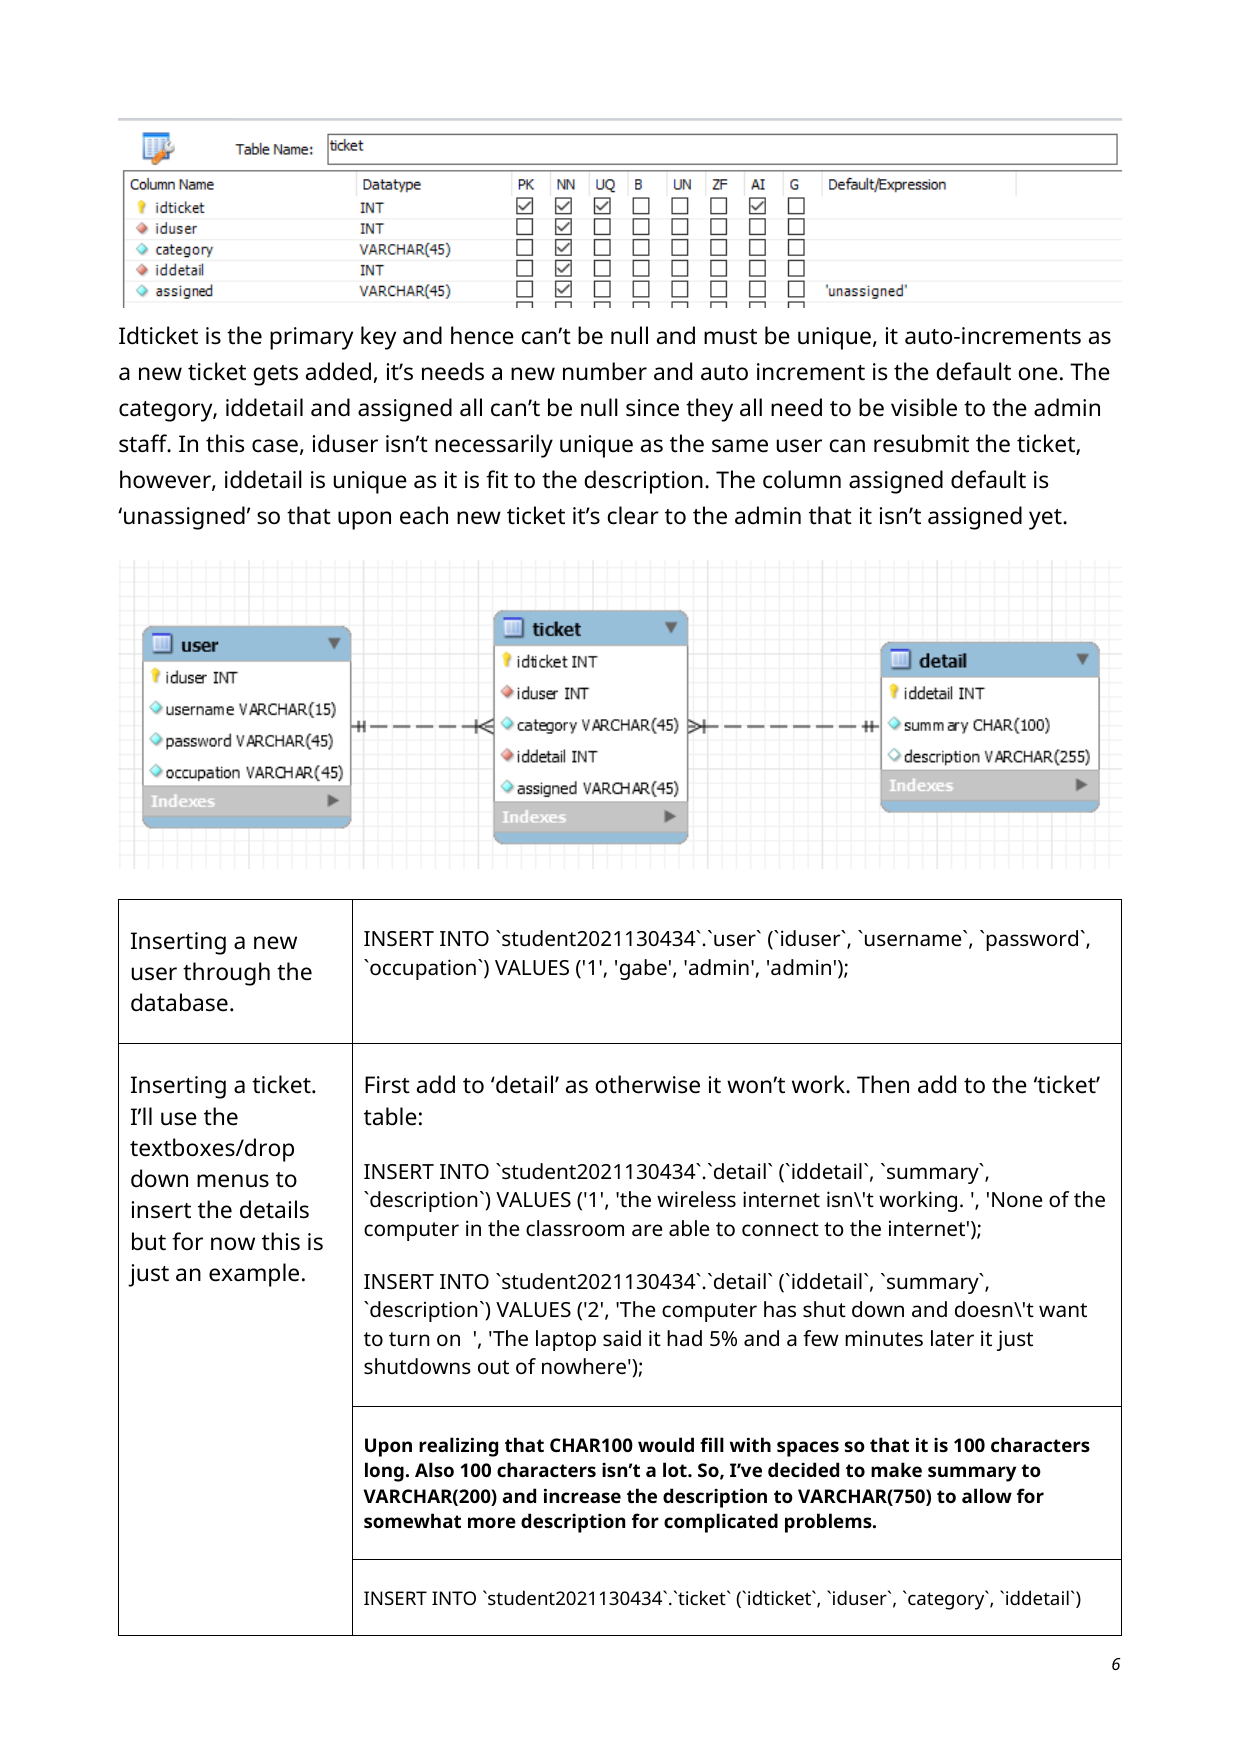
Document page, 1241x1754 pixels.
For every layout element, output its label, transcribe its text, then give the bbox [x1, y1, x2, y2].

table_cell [353, 1560, 1121, 1635]
table_header INSERT INTO `student2021130434`.`user` (`iduser`, `username`, `password`, `occupation`) VALUES ('1', 'gabe', 'admin', 'admin'); [353, 900, 1121, 1043]
table_cell Upon realizing that CHAR100 would fill with spaces so that it is 100 characters long. Also 100 characters isn’t a lot. So, I’ve decided to make summary to VARCHAR(200) and increase the description to VARCHAR(750) to allow for somewhat more description for complicated problems. [353, 1407, 1121, 1559]
table_cell First add to ‘detail’ as otherwise it won’t work. Then add to the ‘ticket’ table: INSERT INTO `student2021130434`.`detail` (`iddetail`, `summary`, `description`) VALUES ('1', 'the wireless internet isn\'t working. ', 'None of the computer in the classroom are able to connect to the internet'); INSERT INTO `student2021130434`.`detail` (`iddetail`, `summary`, `description`) VALUES ('2', 'The computer has shut down and doesn\'t want to turn on ', 'The laptop said it had 5% and a few minutes later it just shutdowns out of nowhere'); [353, 1044, 1121, 1406]
text Idticket is the primary key and hence can’t be null and must be unique, it auto-increments as a new ticket gets added, it’s needs a new number and auto increment is the default one. The category, iddetail and assigned all can’t be null since they all need to be visible to the admin staff. In this case, iduser isn’t necessarily unique as the same user can resubmit the ticket, however, iddetail is unique as it is fit to the description. The column assigned default is ‘unassigned’ so that upon each new ticket it’s clear to the admin that it isn’t assigned yet. [118, 320, 1122, 531]
picture [118, 118, 1123, 308]
table_cell Inserting a ticket. I’ll use the textboxes/drop down menus to insert the details but for now this is just an example. [119, 1044, 352, 1635]
picture [118, 560, 1123, 869]
table_header Inserting a new user through the database. [119, 900, 352, 1043]
